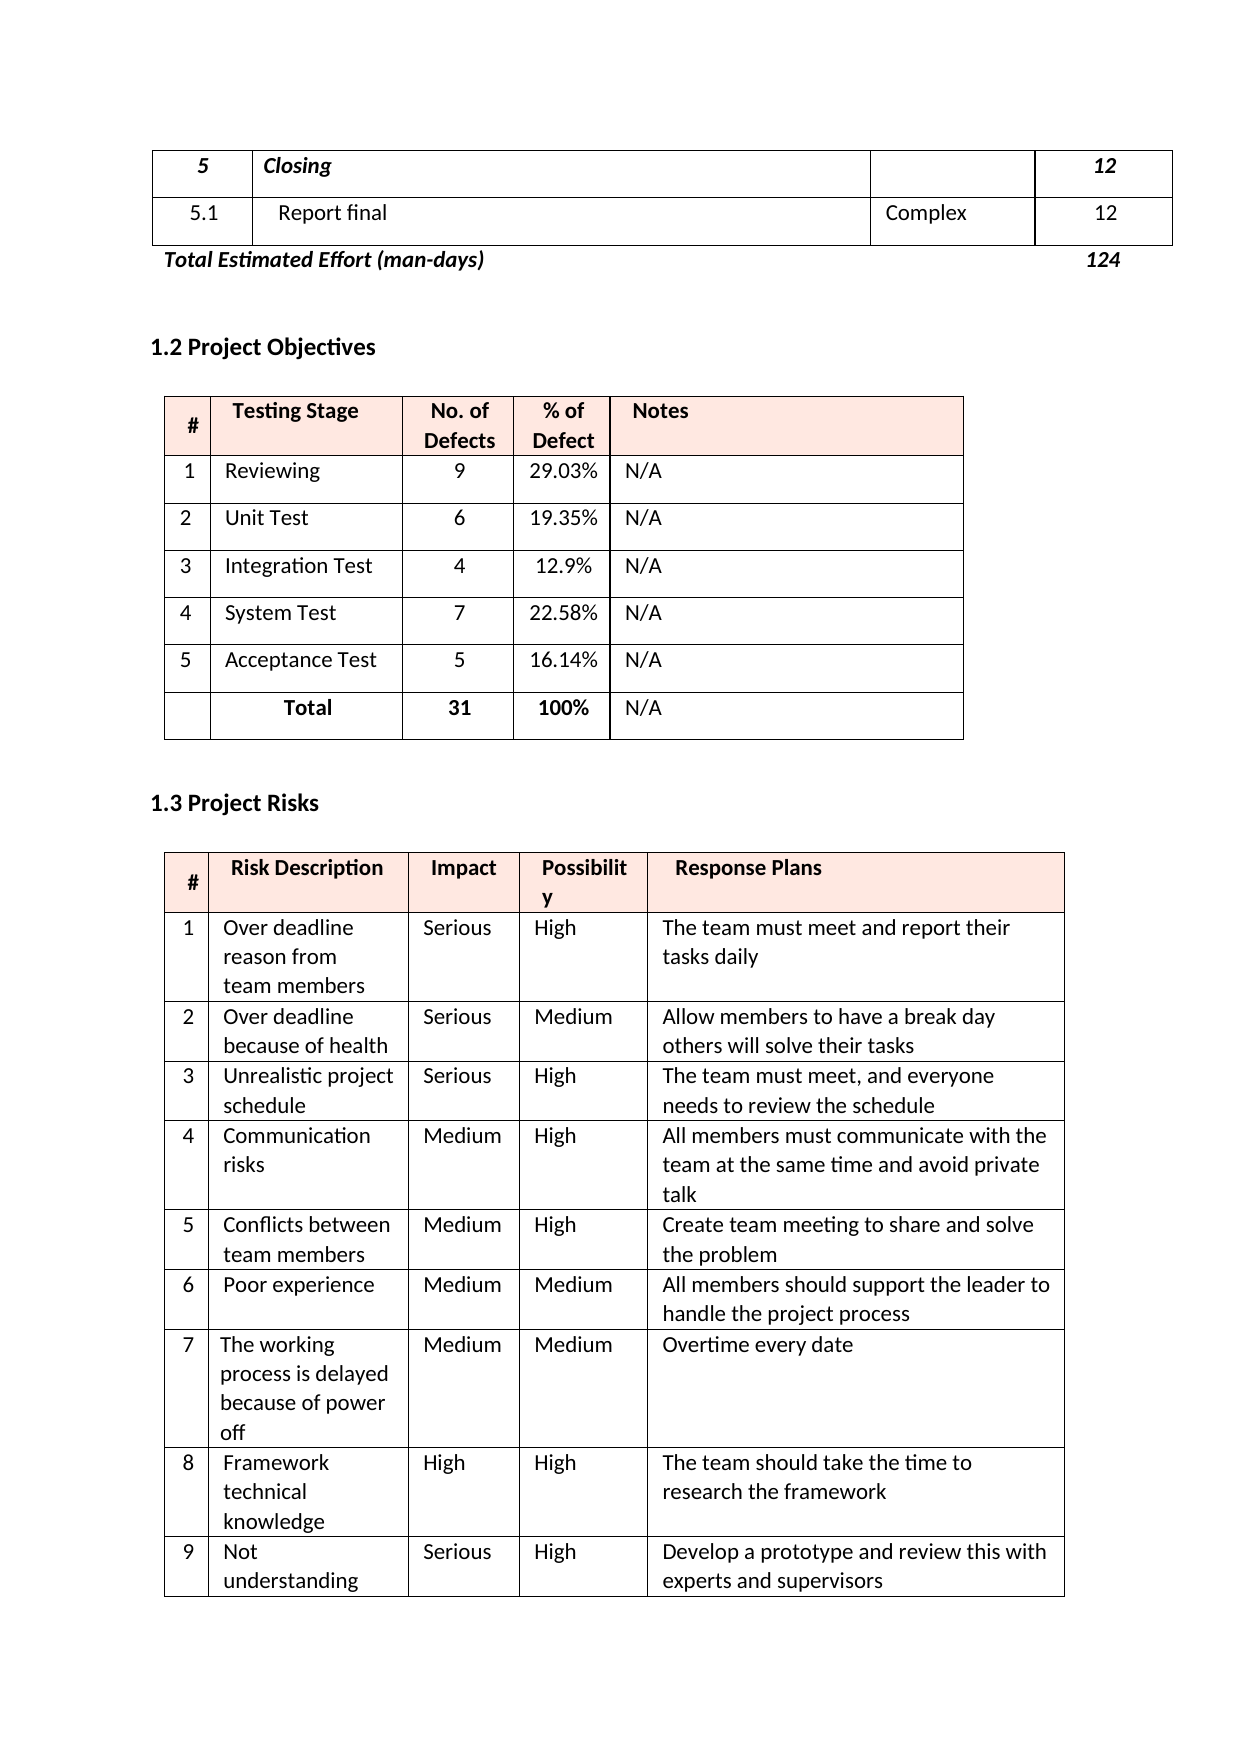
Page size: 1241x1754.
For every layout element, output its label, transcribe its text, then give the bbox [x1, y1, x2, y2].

table_header Risk Description [209, 853, 408, 912]
table_cell 4 [165, 1121, 208, 1209]
table_cell Medium [520, 1330, 647, 1447]
table_cell 3 [165, 1062, 208, 1120]
table_cell The team should take the time to research the framework [648, 1448, 1064, 1536]
table_cell 2 [165, 1002, 208, 1061]
table_cell High [520, 1210, 647, 1269]
subtitle 1.2 Project Objectives [150, 331, 1093, 361]
table_cell Allow members to have a break day others will solve their tasks [648, 1002, 1064, 1061]
table_cell 6 [165, 1270, 208, 1329]
table_cell Report final [253, 198, 870, 244]
table_cell 5 [165, 1210, 208, 1269]
table_header No. of Defects [403, 397, 513, 455]
table_header # [165, 397, 210, 455]
table_cell Complex [871, 198, 1034, 244]
table_cell Create team meeting to share and solve the problem [648, 1210, 1064, 1269]
table_cell Framework technical knowledge [209, 1448, 408, 1536]
table_cell Closing [253, 151, 870, 197]
table_cell Medium [409, 1210, 519, 1269]
table_cell High [520, 1537, 647, 1596]
table_cell 4 [165, 598, 210, 644]
table_cell Total [211, 693, 402, 739]
table_cell N/A [611, 551, 963, 597]
table_cell Overtime every date [648, 1330, 1064, 1447]
table_header Possibility [520, 853, 647, 912]
table_cell High [409, 1448, 519, 1536]
table_cell High [520, 1121, 647, 1209]
table_cell System Test [211, 598, 402, 644]
table_header Notes [611, 397, 963, 455]
table_header % of Defect [514, 397, 609, 455]
table_cell N/A [611, 456, 963, 502]
table_cell Medium [409, 1270, 519, 1329]
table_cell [648, 1537, 1064, 1596]
table_cell 12.9% [514, 551, 609, 597]
table_cell 5.1 [153, 198, 252, 244]
table_cell High [520, 1448, 647, 1536]
table_cell 7 [403, 598, 513, 644]
table_cell 12 [1036, 198, 1172, 244]
table_cell 9 [403, 456, 513, 502]
table_cell Conflicts between team members [209, 1210, 408, 1269]
table_cell Total Estimated Effort (man-days) [152, 246, 1035, 292]
table_cell 100% [514, 693, 609, 739]
table_cell 6 [403, 504, 513, 550]
table_cell Over deadline because of health [209, 1002, 408, 1061]
table_cell 5 [403, 645, 513, 692]
table_cell The team must meet, and everyone needs to review the schedule [648, 1062, 1064, 1120]
table_header Impact [409, 853, 519, 912]
table_cell 31 [403, 693, 513, 739]
table_cell Serious [409, 1002, 519, 1061]
table_cell 3 [165, 551, 210, 597]
table_cell High [520, 913, 647, 1001]
table_cell Medium [520, 1270, 647, 1329]
table_cell 8 [165, 1448, 208, 1536]
table_cell 19.35% [514, 504, 609, 550]
table_cell Poor experience [209, 1270, 408, 1329]
table_cell 2 [165, 504, 210, 550]
table_header # [165, 853, 208, 912]
table_cell N/A [611, 693, 963, 739]
table_cell 124 [1035, 246, 1172, 292]
subtitle 1.3 Project Risks [150, 787, 1093, 817]
table_cell 4 [403, 551, 513, 597]
table_cell Integration Test [211, 551, 402, 597]
table_cell The working process is delayed because of power off [209, 1330, 408, 1447]
table_cell Acceptance Test [211, 645, 402, 692]
table_cell All members should support the leader to handle the project process [648, 1270, 1064, 1329]
table_cell Serious [409, 1062, 519, 1120]
table_cell Serious [409, 913, 519, 1001]
table_cell Medium [409, 1330, 519, 1447]
table_cell 1 [165, 456, 210, 502]
table_cell 12 [1036, 151, 1172, 197]
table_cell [209, 1537, 408, 1596]
table_cell 5 [165, 645, 210, 692]
table_cell [165, 693, 210, 739]
table_cell Unit Test [211, 504, 402, 550]
table_cell Communication risks [209, 1121, 408, 1209]
table_cell 7 [165, 1330, 208, 1447]
table_cell Unrealistic project schedule [209, 1062, 408, 1120]
table_cell 29.03% [514, 456, 609, 502]
table_cell Medium [520, 1002, 647, 1061]
table_header Testing Stage [211, 397, 402, 455]
table_cell 9 [165, 1537, 208, 1596]
table_cell N/A [611, 645, 963, 692]
table_cell High [520, 1062, 647, 1120]
table_cell The team must meet and report their tasks daily [648, 913, 1064, 1001]
table_cell Over deadline reason from team members [209, 913, 408, 1001]
table_cell Reviewing [211, 456, 402, 502]
table_cell [871, 151, 1034, 197]
table_cell N/A [611, 598, 963, 644]
table_cell All members must communicate with the team at the same time and avoid private talk [648, 1121, 1064, 1209]
table_cell 22.58% [514, 598, 609, 644]
table_cell 1 [165, 913, 208, 1001]
table_cell Serious [409, 1537, 519, 1596]
table_header Response Plans [648, 853, 1064, 912]
table_cell Medium [409, 1121, 519, 1209]
table_cell 16.14% [514, 645, 609, 692]
table_cell N/A [611, 504, 963, 550]
table_cell 5 [153, 151, 252, 197]
